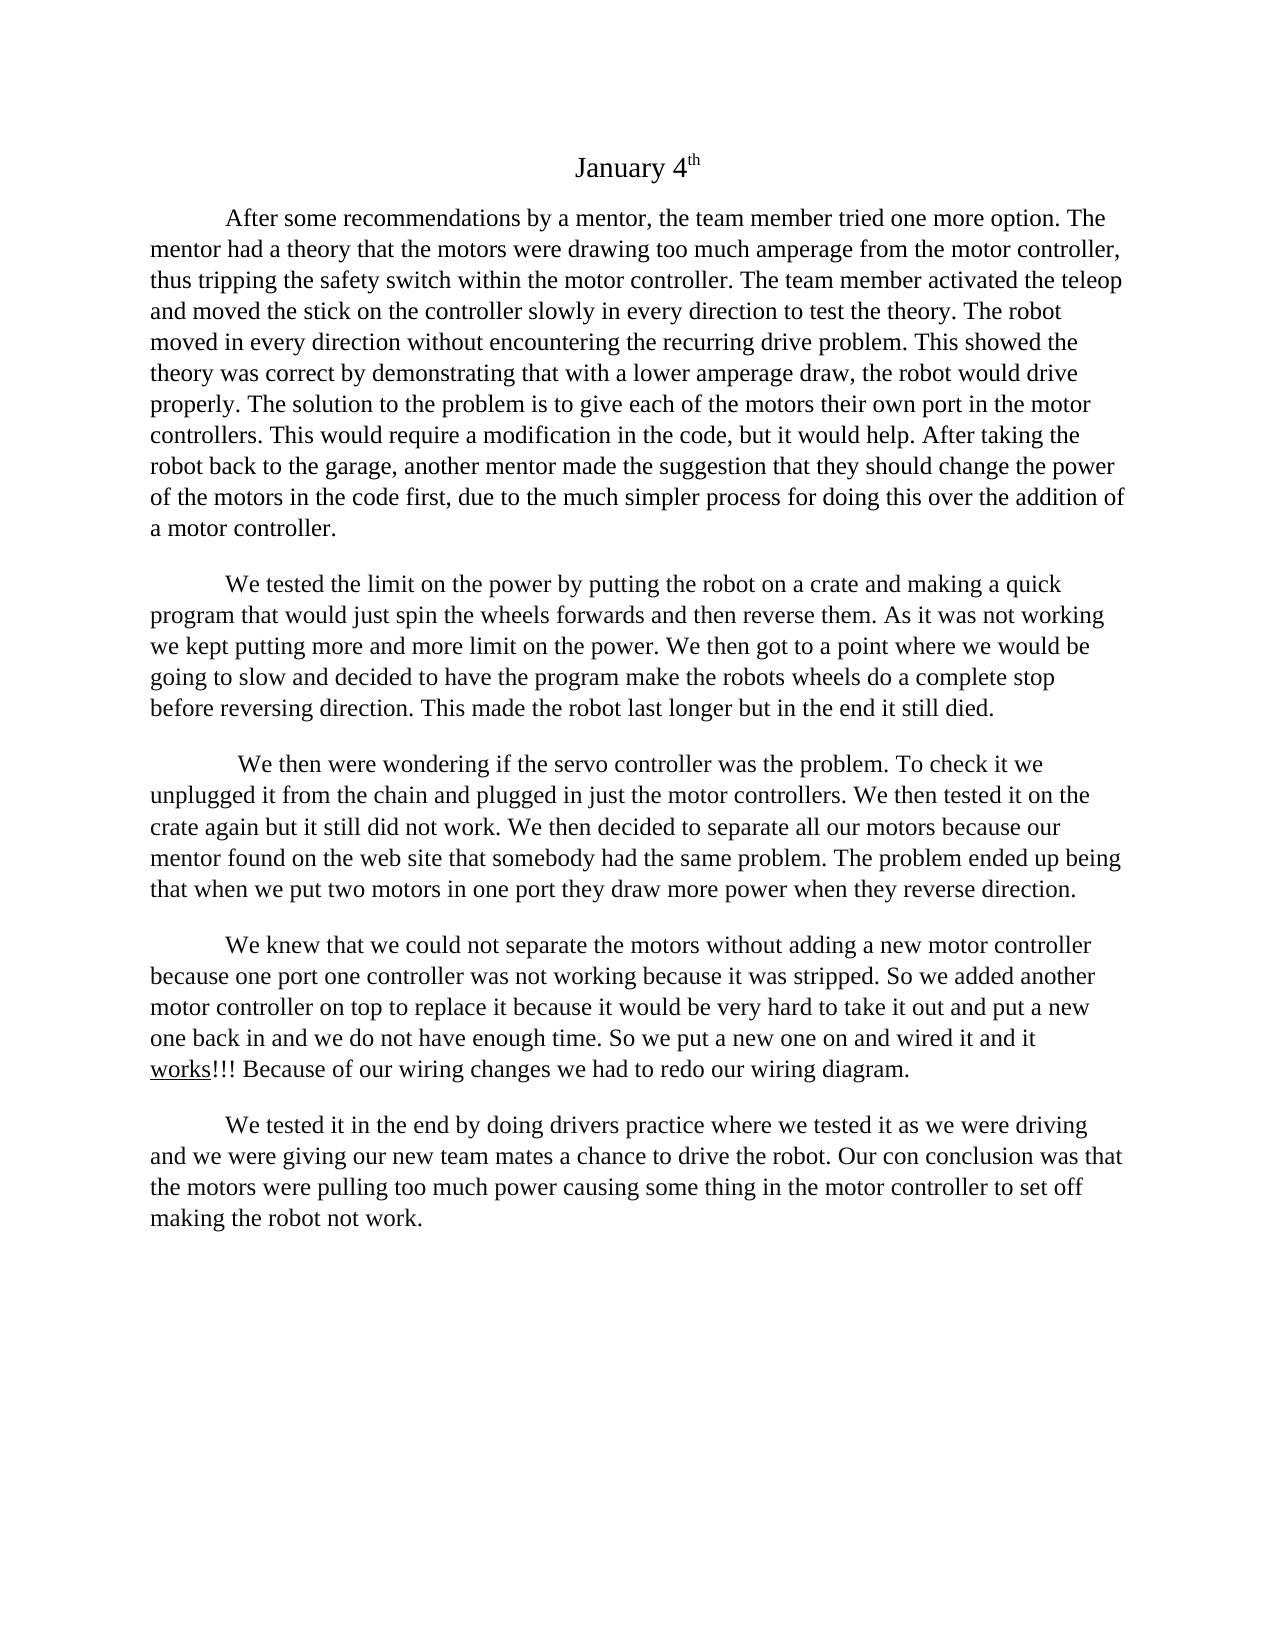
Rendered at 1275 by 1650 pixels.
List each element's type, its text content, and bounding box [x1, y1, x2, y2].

text After some recommendations by a mentor, the team member tried one more option. The mentor had a theory that the motors were drawing too much amperage from the motor controller, thus tripping the safety switch within the motor controller. The team member activated the teleop and moved the stick on the controller slowly in every direction to test the theory. The robot moved in every direction without encountering the recurring drive problem. This showed the theory was correct by demonstrating that with a lower amperage draw, the robot would drive properly. The solution to the problem is to give each of the motors their own port in the motor controllers. This would require a modification in the code, but it would help. After taking the robot back to the garage, another mentor made the suggestion that they should change the power of the motors in the code first, due to the much simpler process for doing this over the addition of a motor controller. [150, 203, 1125, 542]
text We tested the limit on the power by putting the robot on a crate and making a quick program that would just spin the wheels forwards and then reverse them. As it was not working we kept putting more and more limit on the power. We then got to a point where we would be going to slow and decided to have the program make the robots wheels do a complete stop before reversing direction. This made the robot last longer but in the end it still died. [150, 569, 1125, 722]
text We tested it in the end by doing drivers practice where we tested it as we were driving and we were giving our new team mates a chance to drive the robot. Our con conclusion was that the motors were pulling too much power causing some thing in the motor controller to set off making the robot not work. [150, 1110, 1125, 1232]
text We knew that we could not separate the motors without adding a new motor controller because one port one controller was not working because it was stripped. So we added another motor controller on top to replace it because it would be very hard to take it out and put a new one back in and we do not have enough time. So we put a new one on and wired it and it works!!! Because of our wiring changes we had to redo our wiring diagram. [150, 930, 1125, 1083]
text We then were wondering if the servo controller was the problem. To check it we unplugged it from the chain and plugged in just the motor controllers. We then tested it on the crate again but it still did not work. We then decided to separate all our motors because our mentor found on the web site that somebody had the same problem. The problem ended up being that when we put two motors in one port they draw more power when they reverse direction. [150, 749, 1125, 902]
text January 4th [150, 150, 1125, 183]
